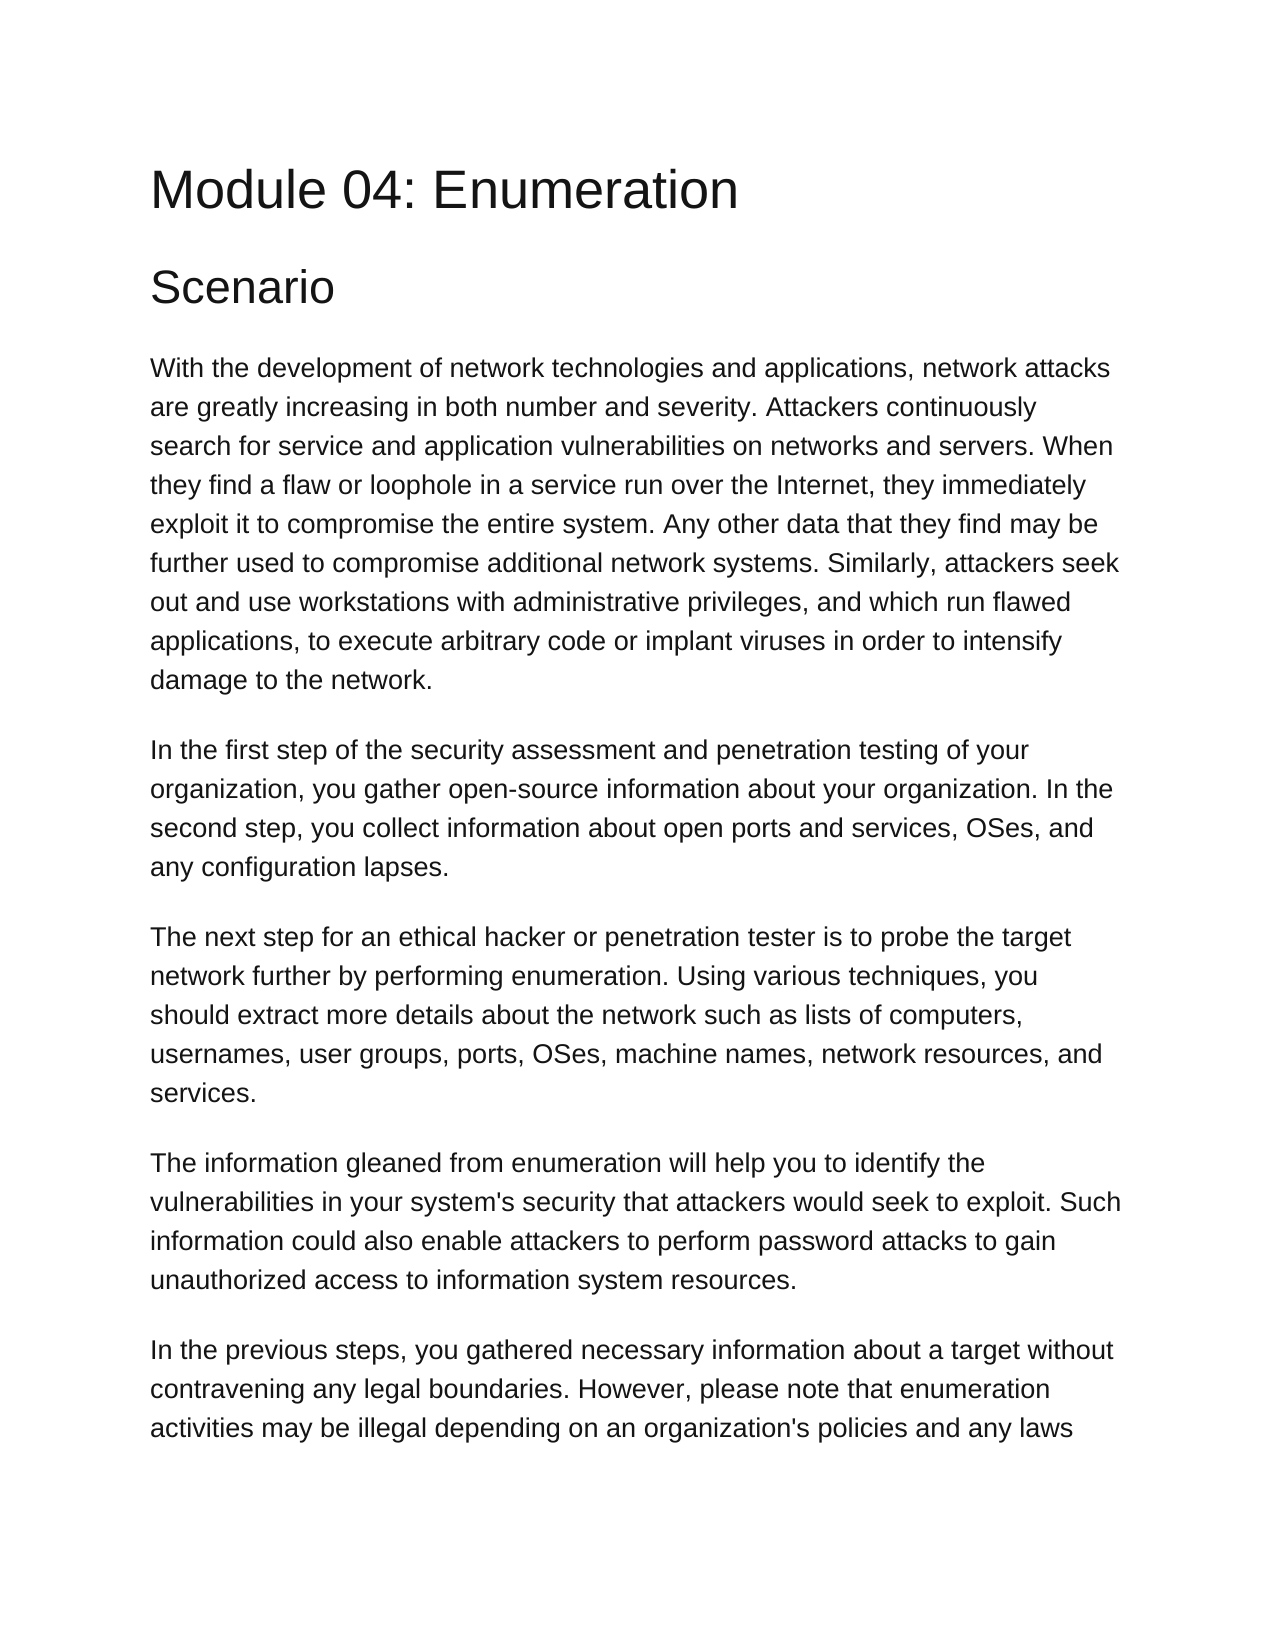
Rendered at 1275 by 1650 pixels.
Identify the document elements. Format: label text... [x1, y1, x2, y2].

text The next step for an ethical hacker or penetration tester is to probe the target network further by performing enumeration. Using various techniques, you should extract more details about the network such as lists of computers, usernames, user groups, ports, OSes, machine names, network resources, and services. [150, 913, 1125, 1108]
text In the first step of the security assessment and penetration testing of your organization, you gather open-source information about your organization. In the second step, you collect information about open ports and services, OSes, and any configuration lapses. [150, 726, 1125, 882]
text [150, 1326, 1125, 1443]
text The information gleaned from enumeration will help you to identify the vulnerabilities in your system's security that attackers would seek to exploit. Such information could also enable attackers to perform password attacks to gain unauthorized access to information system resources. [150, 1139, 1125, 1295]
text Module 04: Enumeration [150, 150, 1125, 220]
text With the development of network technologies and applications, network attacks are greatly increasing in both number and severity. Attackers continuously search for service and application vulnerabilities on networks and servers. When they find a flaw or loophole in a service run over the Internet, they immediately exploit it to compromise the entire system. Any other data that they find may be further used to compromise additional network systems. Similarly, attackers seek out and use workstations with administrative privileges, and which run flawed applications, to execute arbitrary code or implant viruses in order to intensify damage to the network. [150, 345, 1125, 695]
text Scenario [150, 251, 1125, 313]
